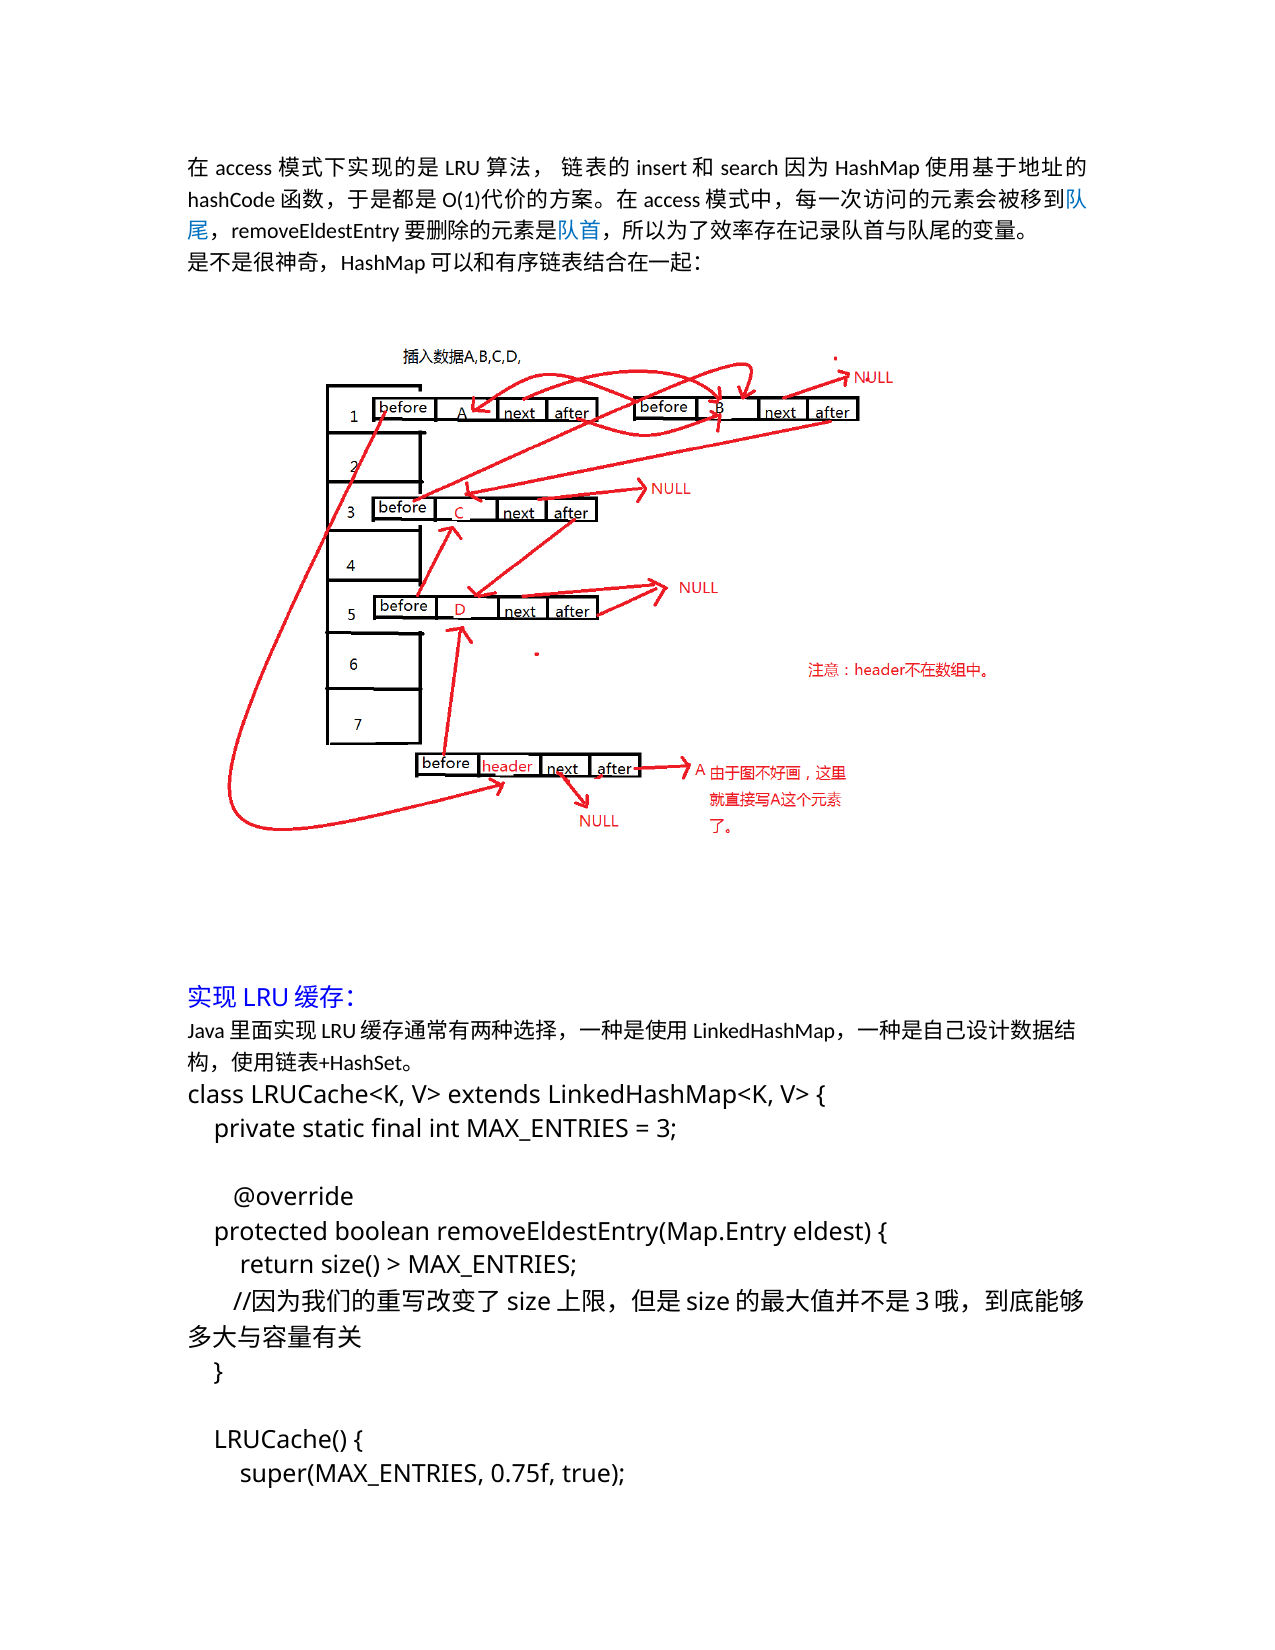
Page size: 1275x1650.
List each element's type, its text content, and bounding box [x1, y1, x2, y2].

text LRUCache() { [187, 1422, 1087, 1456]
text Java里面实现LRU缓存通常有两种选择，一种是使用LinkedHashMap，一种是自己设计数据结构，使用链表+HashSet。 [187, 1013, 1087, 1077]
text } [187, 1354, 1087, 1388]
text super(MAX_ENTRIES, 0.75f, true); [187, 1456, 1087, 1490]
picture [187, 330, 1007, 844]
text 是不是很神奇，HashMap可以和有序链表结合在一起： [187, 245, 1087, 277]
text //因为我们的重写改变了size上限，但是size的最大值并不是3哦，到底能够多大与容量有关 [187, 1281, 1087, 1354]
text return size() > MAX_ENTRIES; [187, 1247, 1087, 1281]
text 在access模式下实现的是LRU算法， 链表的insert和search因为HashMap使用基于地址的hashCode函数，于是都是O(1)代价的方案。在access模式中，每一次访问的元素会被移到队尾，removeEldestEntry要删除的元素是队首，所以为了效率存在记录队首与队尾的变量。 [187, 150, 1087, 245]
text private static final int MAX_ENTRIES = 3; [187, 1111, 1087, 1145]
text class LRUCache<K, V> extends LinkedHashMap<K, V> { [187, 1077, 1087, 1111]
text 实现LRU缓存： [187, 977, 1087, 1013]
text protected boolean removeEldestEntry(Map.Entry eldest) { [187, 1213, 1087, 1247]
text @override [187, 1179, 1087, 1213]
